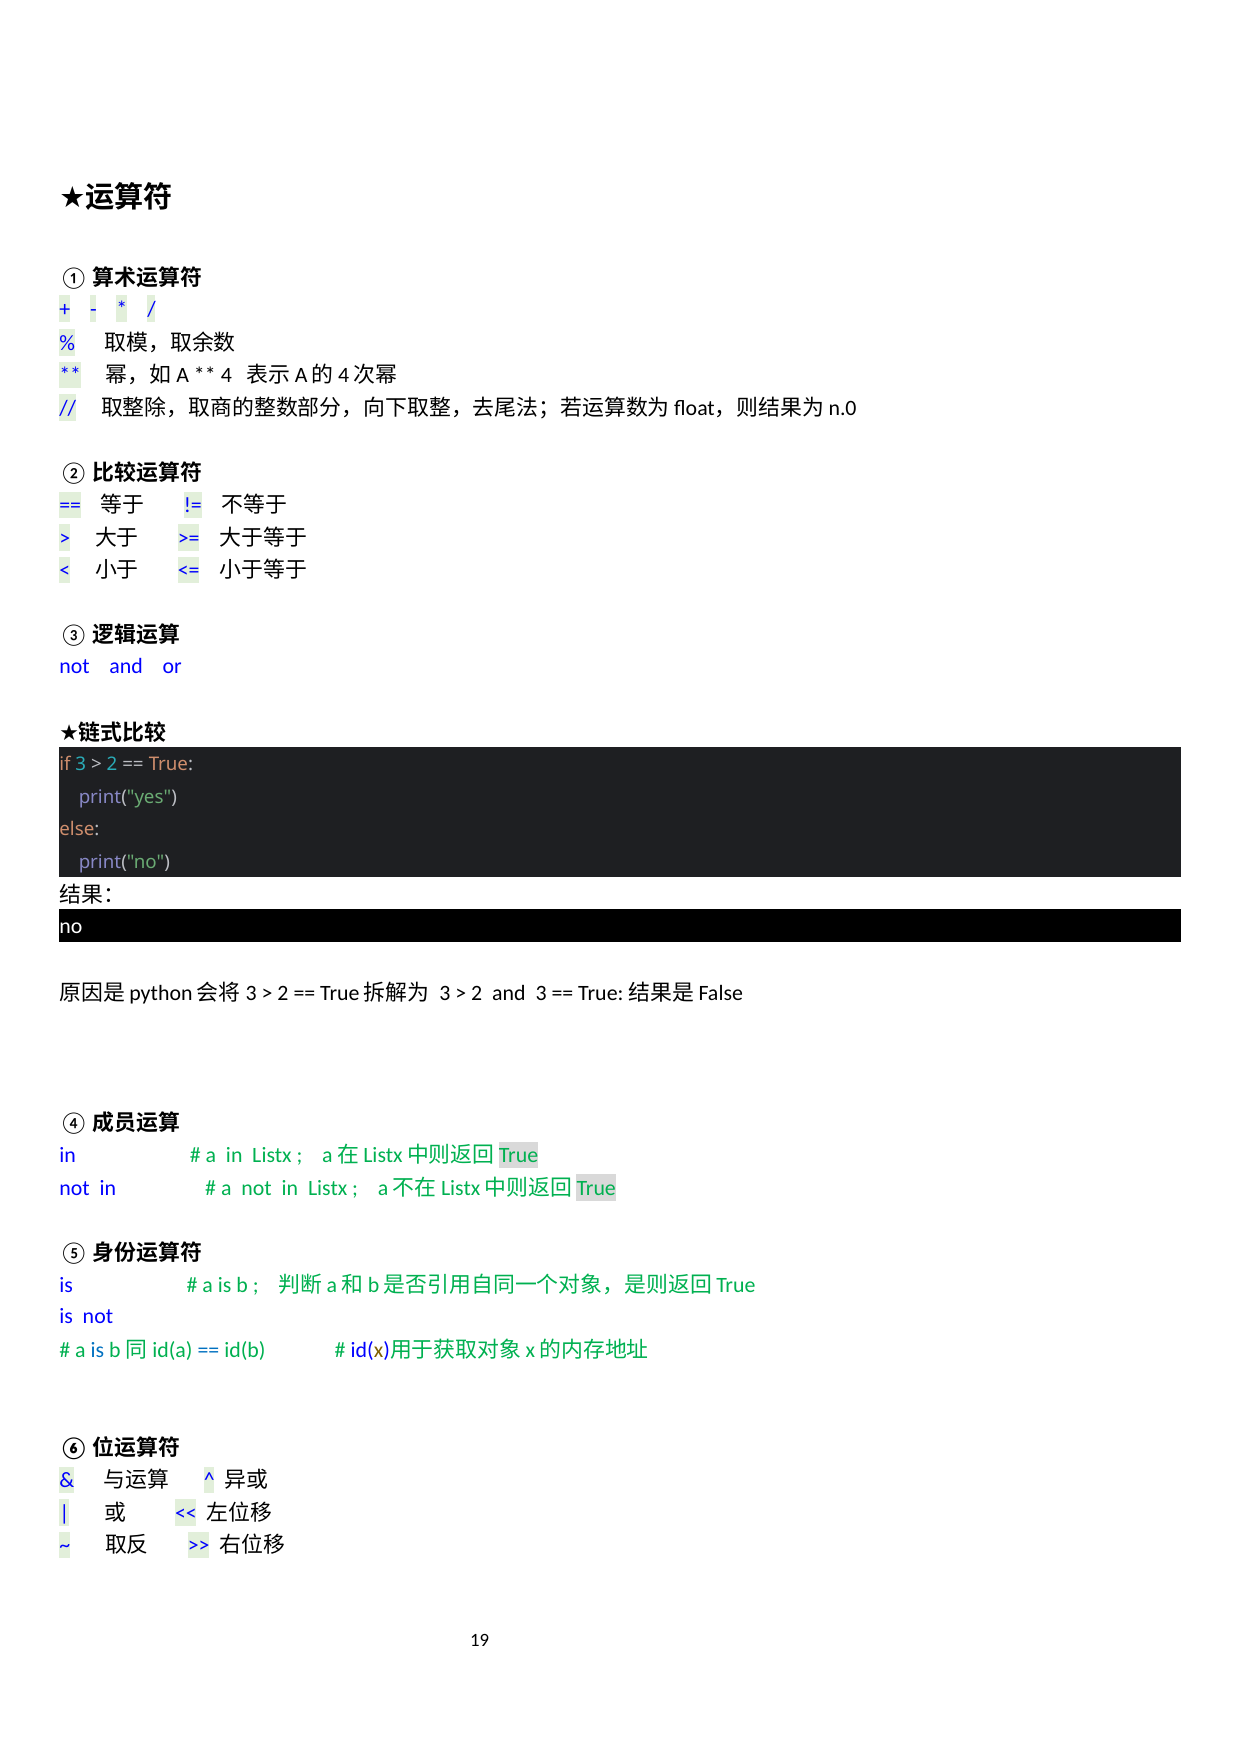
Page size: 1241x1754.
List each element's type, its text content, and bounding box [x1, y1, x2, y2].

text ③逻辑运算 [59, 617, 1181, 649]
text is # a is b ; 判断a和b是否引用自同一个对象，是则返回True [59, 1267, 1181, 1299]
text ★运算符 [59, 162, 1181, 227]
text ④成员运算 [59, 1104, 1181, 1137]
text ** 幂，如 A ** 4 表示A的4次幂 [59, 357, 1181, 389]
text ★链式比较 [59, 714, 1181, 747]
text not in # a not in Listx ; a不在Listx中则返回True [59, 1169, 1181, 1202]
text # a is b 同 id(a) == id(b) # id(x)用于获取对象x的内存地址 [59, 1332, 1181, 1364]
text // 取整除，取商的整数部分，向下取整，去尾法；若运算数为float，则结果为n.0 [59, 389, 1181, 422]
text < 小于 <= 小于等于 [59, 552, 1181, 584]
text is not [59, 1299, 1181, 1332]
text ②比较运算符 [59, 454, 1181, 487]
text 原因是python会将 3 > 2 == True拆解为 3 > 2 and 3 == True: 结果是False [59, 974, 1181, 1007]
text ⑥位运算符 [59, 1429, 1181, 1462]
text in # a in Listx ; a在Listx中则返回True [59, 1137, 1181, 1169]
text if 3 > 2 == True: print("yes") else: print("no") [59, 747, 1181, 877]
text == 等于 != 不等于 [59, 487, 1181, 519]
text | 或 << 左位移 [59, 1494, 1181, 1527]
text ⑤身份运算符 [59, 1234, 1181, 1267]
text no [59, 909, 1181, 942]
text not and or [59, 649, 1181, 682]
text + - * / [59, 292, 1181, 324]
text ~ 取反 >> 右位移 [59, 1527, 1181, 1559]
text 结果： [59, 877, 1181, 909]
text & 与运算 ^ 异或 [59, 1462, 1181, 1494]
text % 取模，取余数 [59, 324, 1181, 357]
text ①算术运算符 [59, 259, 1181, 292]
text > 大于 >= 大于等于 [59, 519, 1181, 552]
